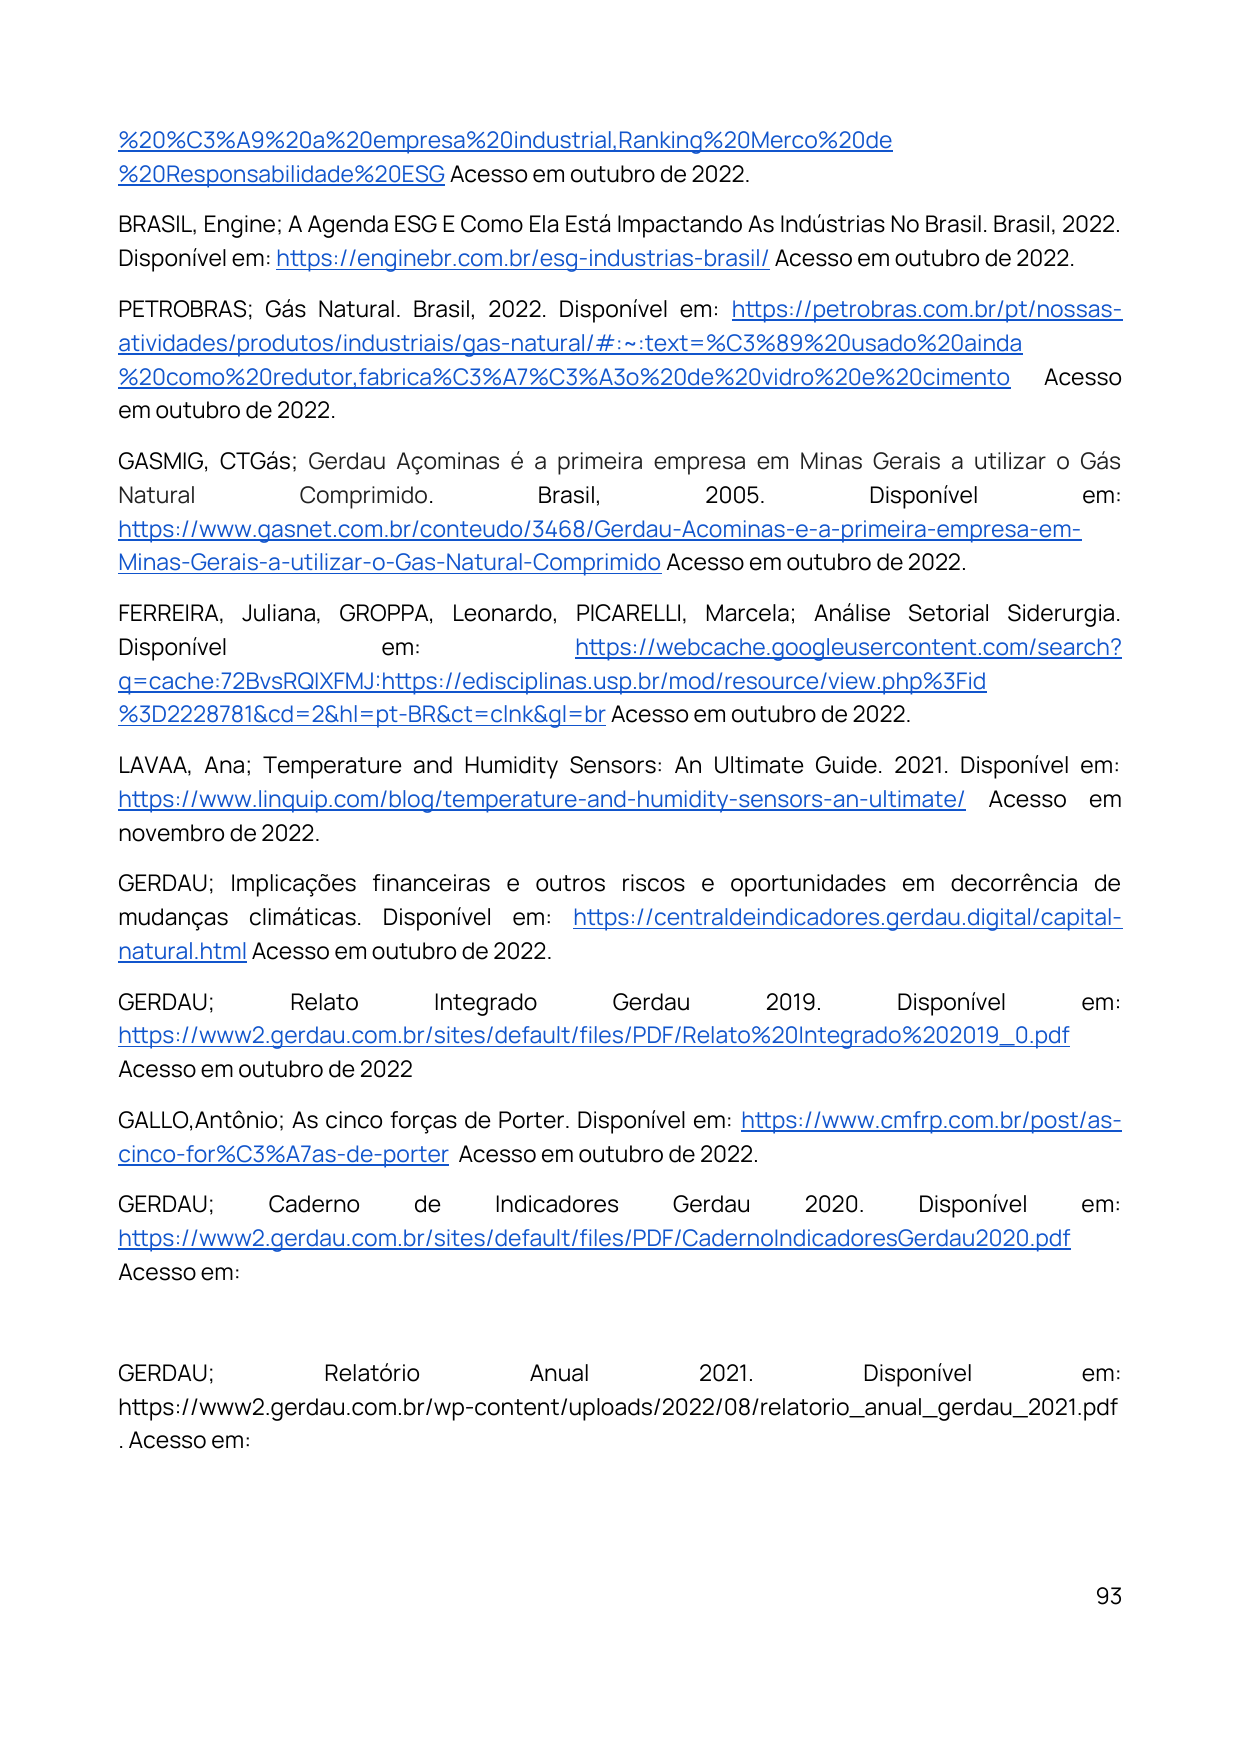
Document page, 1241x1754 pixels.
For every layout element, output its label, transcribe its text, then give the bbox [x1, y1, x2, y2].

text BRASIL, Engine; A Agenda ESG E Como Ela Está Impactando As Indústrias No Brasil. Brasil, 2022. Disponível em: https://enginebr.com.br/esg-industrias-brasil/ Acesso em outubro de 2022. [118, 208, 1122, 273]
text GERDAU; Caderno de Indicadores Gerdau 2020. Disponível em: https://www2.gerdau.com.br/sites/default/files/PDF/CadernoIndicadoresGerdau2020.pdf Acesso em: [118, 1188, 1122, 1287]
text PETROBRAS; Gás Natural. Brasil, 2022. Disponível em: https://petrobras.com.br/pt/nossas-atividades/produtos/industriais/gas-natural/#:~:text=%C3%89%20usado%20ainda%20como%20redutor,fabrica%C3%A7%C3%A3o%20de%20vidro%20e%20cimento Acesso em outubro de 2022. [118, 293, 1122, 426]
text LAVAA, Ana; Temperature and Humidity Sensors: An Ultimate Guide. 2021. Disponível em: https://www.linquip.com/blog/temperature-and-humidity-sensors-an-ultimate/ Acesso em novembro de 2022. [118, 749, 1122, 848]
text FERREIRA, Juliana, GROPPA, Leonardo, PICARELLI, Marcela; Análise Setorial Siderurgia. Disponível em: https://webcache.googleusercontent.com/search?q=cache:72BvsRQIXFMJ:https://edisciplinas.usp.br/mod/resource/view.php%3Fid%3D2228781&cd=2&hl=pt-BR&ct=clnk&gl=br Acesso em outubro de 2022. [118, 597, 1122, 730]
text GALLO,Antônio; As cinco forças de Porter. Disponível em: https://www.cmfrp.com.br/post/as-cinco-for%C3%A7as-de-porter Acesso em outubro de 2022. [118, 1104, 1122, 1169]
text GASMIG, CTGás; Gerdau Açominas é a primeira empresa em Minas Gerais a utilizar o Gás Natural Comprimido. Brasil, 2005. Disponível em: https://www.gasnet.com.br/conteudo/3468/Gerdau-Acominas-e-a-primeira-empresa-em-Minas-Gerais-a-utilizar-o-Gas-Natural-Comprimido Acesso em outubro de 2022. [118, 445, 1122, 578]
text GERDAU; Relato Integrado Gerdau 2019. Disponível em: https://www2.gerdau.com.br/sites/default/files/PDF/Relato%20Integrado%202019_0.pdf Acesso em outubro de 2022 [118, 985, 1122, 1084]
text GERDAU; Relatório Anual 2021. Disponível em: https://www2.gerdau.com.br/wp-content/uploads/2022/08/relatorio_anual_gerdau_2021.pdf. Acesso em: [118, 1357, 1122, 1456]
text GERDAU; Implicações financeiras e outros riscos e oportunidades em decorrência de mudanças climáticas. Disponível em: https://centraldeindicadores.gerdau.digital/capital-natural.html Acesso em outubro de 2022. [118, 867, 1122, 966]
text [118, 124, 1122, 189]
